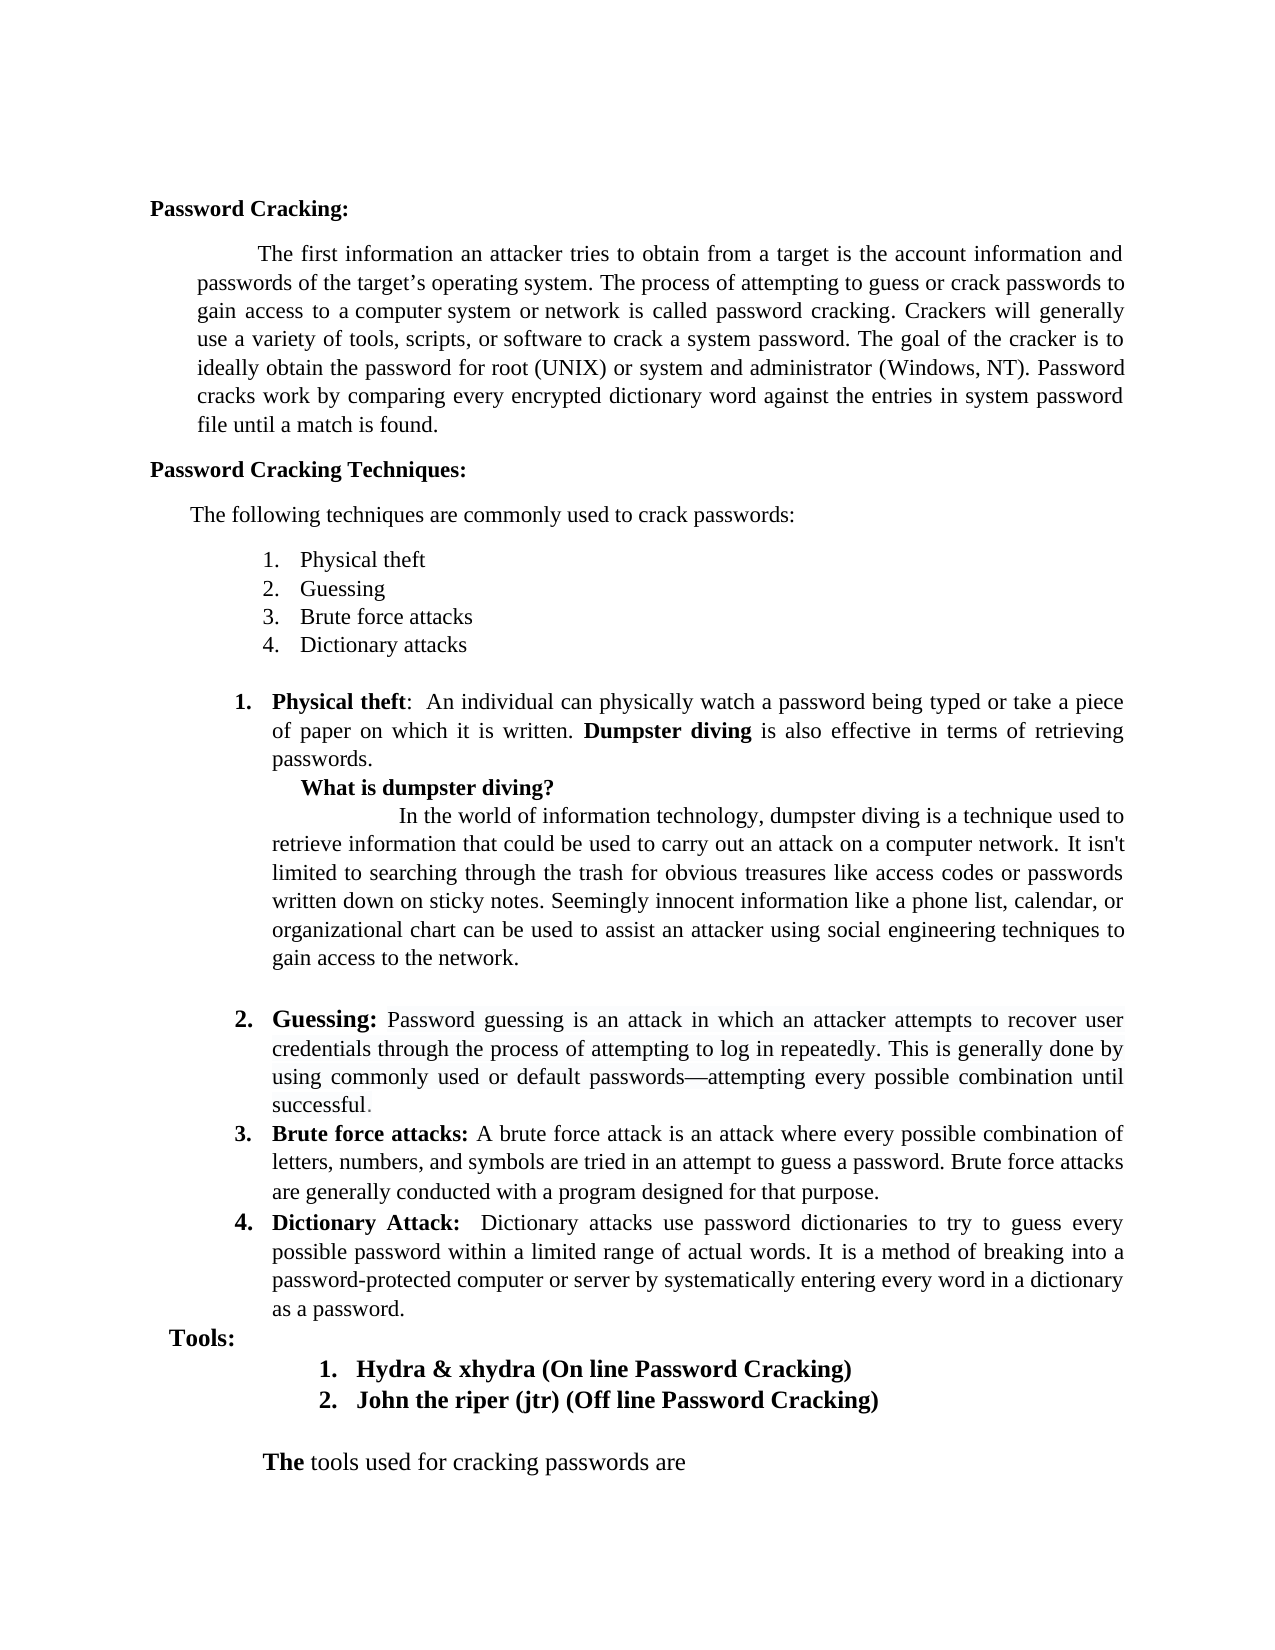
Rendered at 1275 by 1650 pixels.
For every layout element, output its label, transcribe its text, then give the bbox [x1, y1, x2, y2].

list Brute force attacks [262, 603, 1125, 629]
list Guessing: Password guessing is an attack in which an attacker attempts to recover user credentials through the process of attempting to log in repeatedly. This is generally done by using commonly used or default passwords—attempting every possible combination until successful. [234, 1004, 1125, 1118]
text Password Cracking: [150, 195, 1125, 221]
list John the riper (jtr) (Off line Password Cracking) [319, 1385, 1125, 1414]
list Brute force attacks: A brute force attack is an attack where every possible combination of letters, numbers, and symbols are tried in an attempt to guess a password. Brute force attacks are generally conducted with a program designed for that purpose. [234, 1120, 1125, 1205]
text Password Cracking Techniques: [150, 456, 1125, 482]
list Tools: [169, 1323, 1125, 1352]
list Physical theft: An individual can physically watch a password being typed or take a piece of paper on which it is written. Dumpster diving is also effective in terms of retrieving passwords. [234, 688, 1125, 772]
list Physical theft [262, 546, 1125, 572]
list The tools used for cracking passwords are [237, 1447, 1125, 1475]
list Guessing [262, 574, 1125, 601]
text The first information an attacker tries to obtain from a target is the account information and passwords of the target’s operating system. The process of attempting to guess or crack passwords to gain access to a computer system or network is called password cracking. Crackers will generally use a variety of tools, scripts, or software to crack a system password. The goal of the cracker is to ideally obtain the password for root (UNIX) or system and administrator (Windows, NT). Password cracks work by comparing every encrypted dictionary word against the entries in system password file until a match is found. [197, 240, 1125, 326]
list Dictionary attacks [262, 631, 1125, 658]
list What is dumpster diving? [272, 774, 1125, 800]
list Hydra & xhydra (On line Password Cracking) [319, 1354, 1125, 1383]
list Dictionary Attack: Dictionary attacks use password dictionaries to try to guess every possible password within a limited range of actual words. It is a method of breaking into a password-protected computer or server by systematically entering every word in a dictionary as a password. [234, 1207, 1125, 1321]
text The following techniques are commonly used to crack passwords: [150, 501, 1125, 527]
